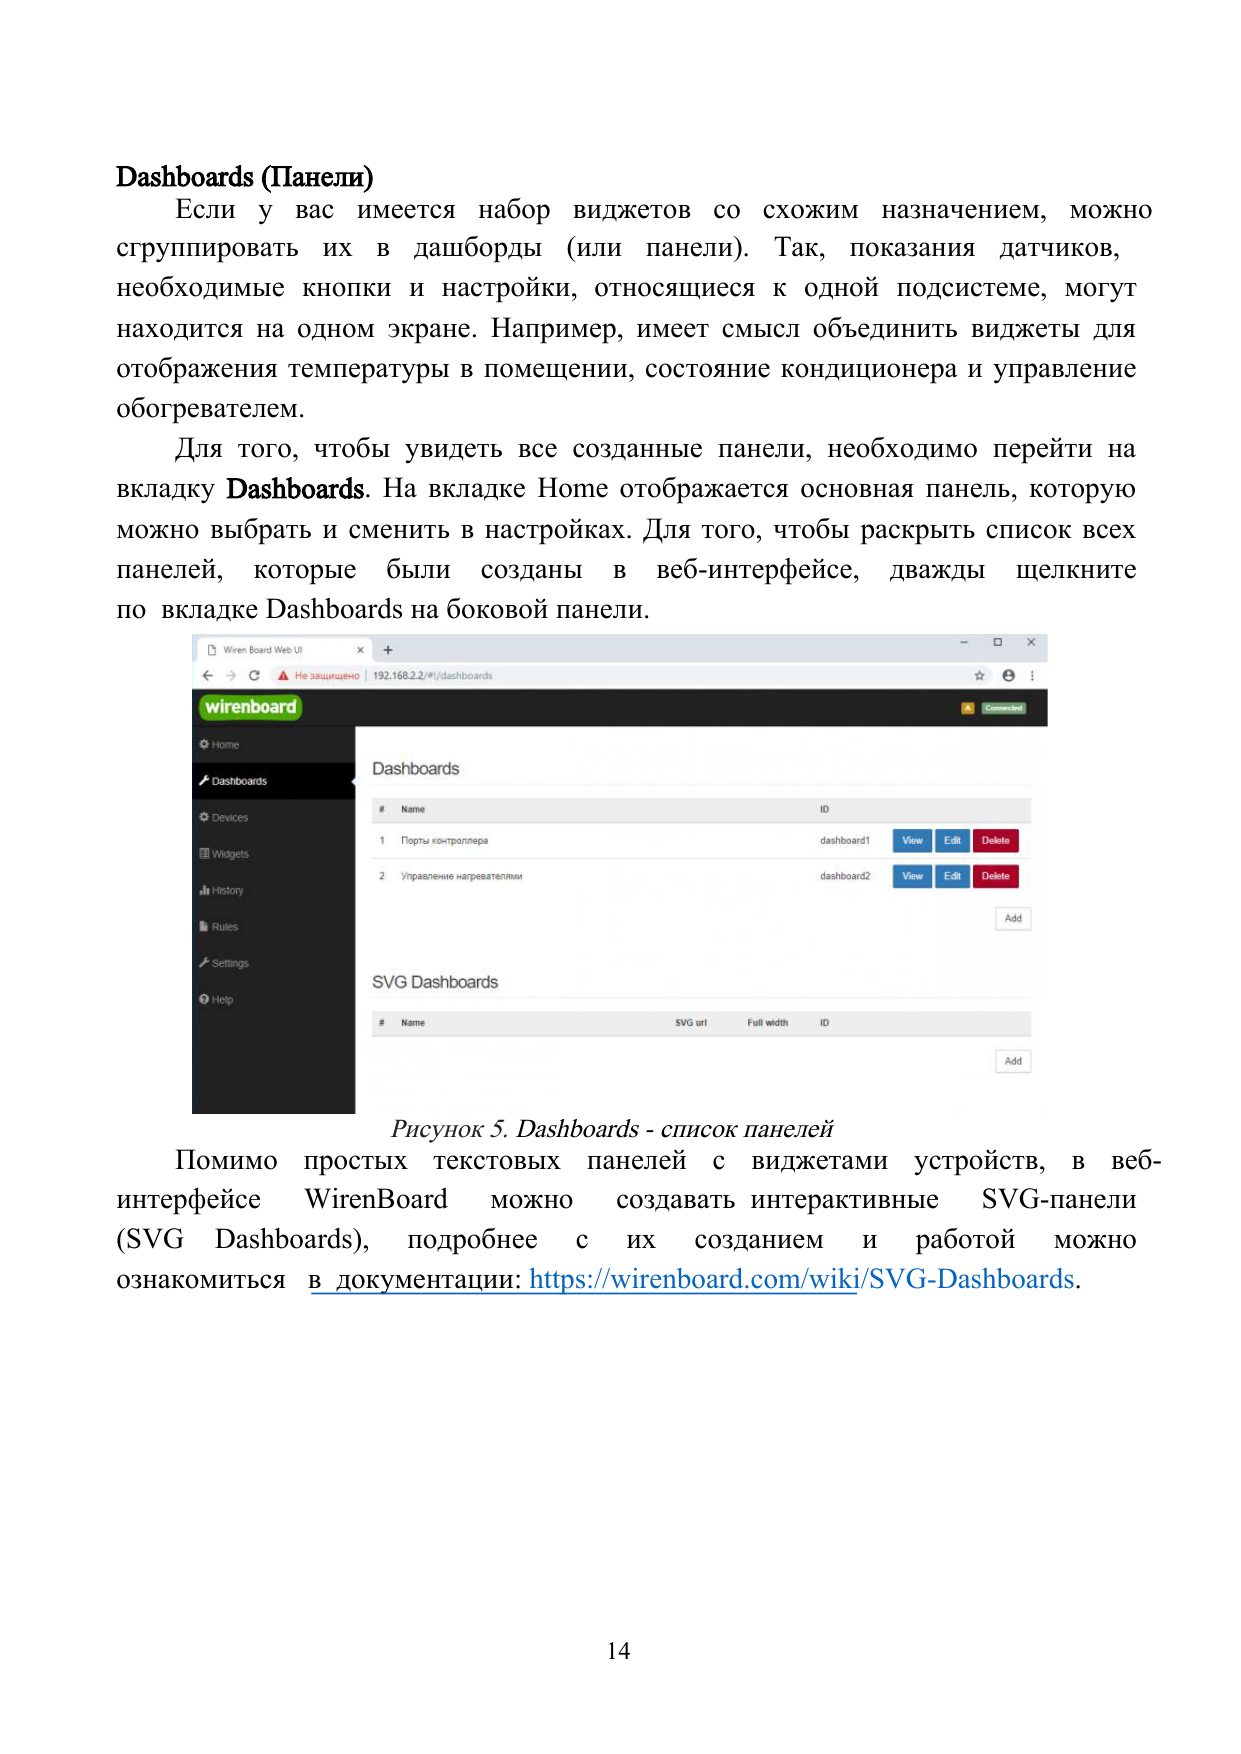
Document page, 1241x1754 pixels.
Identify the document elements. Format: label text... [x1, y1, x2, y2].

text Рисунок 5. Dashboards - список панелей [389, 1114, 1188, 1144]
text интерфейсе WirenBoard можно создавать интерактивные SVG-панели (SVG Dashboards), подробнее с их созданием и работой можно ознакомиться в документации: https://wirenboard.com/wiki/SVG-Dashboards. [116, 1176, 1137, 1297]
text Помимо простых текстовых панелей с виджетами устройств, в веб- [175, 1144, 1188, 1176]
text Для того, чтобы увидеть все созданные панели, необходимо перейти на вкладку Dashboards. На вкладке Home отображается основная панель, которую можно выбрать и сменить в настройках. Для того, чтобы раскрыть список всех панелей, которые были созданы в веб-интерфейсе, дважды щелкните по вкладке Dashboards на боковой панели. [116, 426, 1136, 627]
picture [192, 634, 1048, 1114]
text Если у вас имеется набор виджетов со схожим назначением, можно [175, 192, 1188, 224]
text сгруппировать их в дашборды (или панели). Так, показания датчиков, необходимые кнопки и настройки, относящиеся к одной подсистеме, могут находится на одном экране. Например, имеет смысл объединить виджеты для отображения температуры в помещении, состояние кондиционера и управление обогревателем. [116, 224, 1136, 426]
text 14 [606, 1637, 1188, 1665]
text Dashboards (Панели) [116, 160, 1188, 192]
